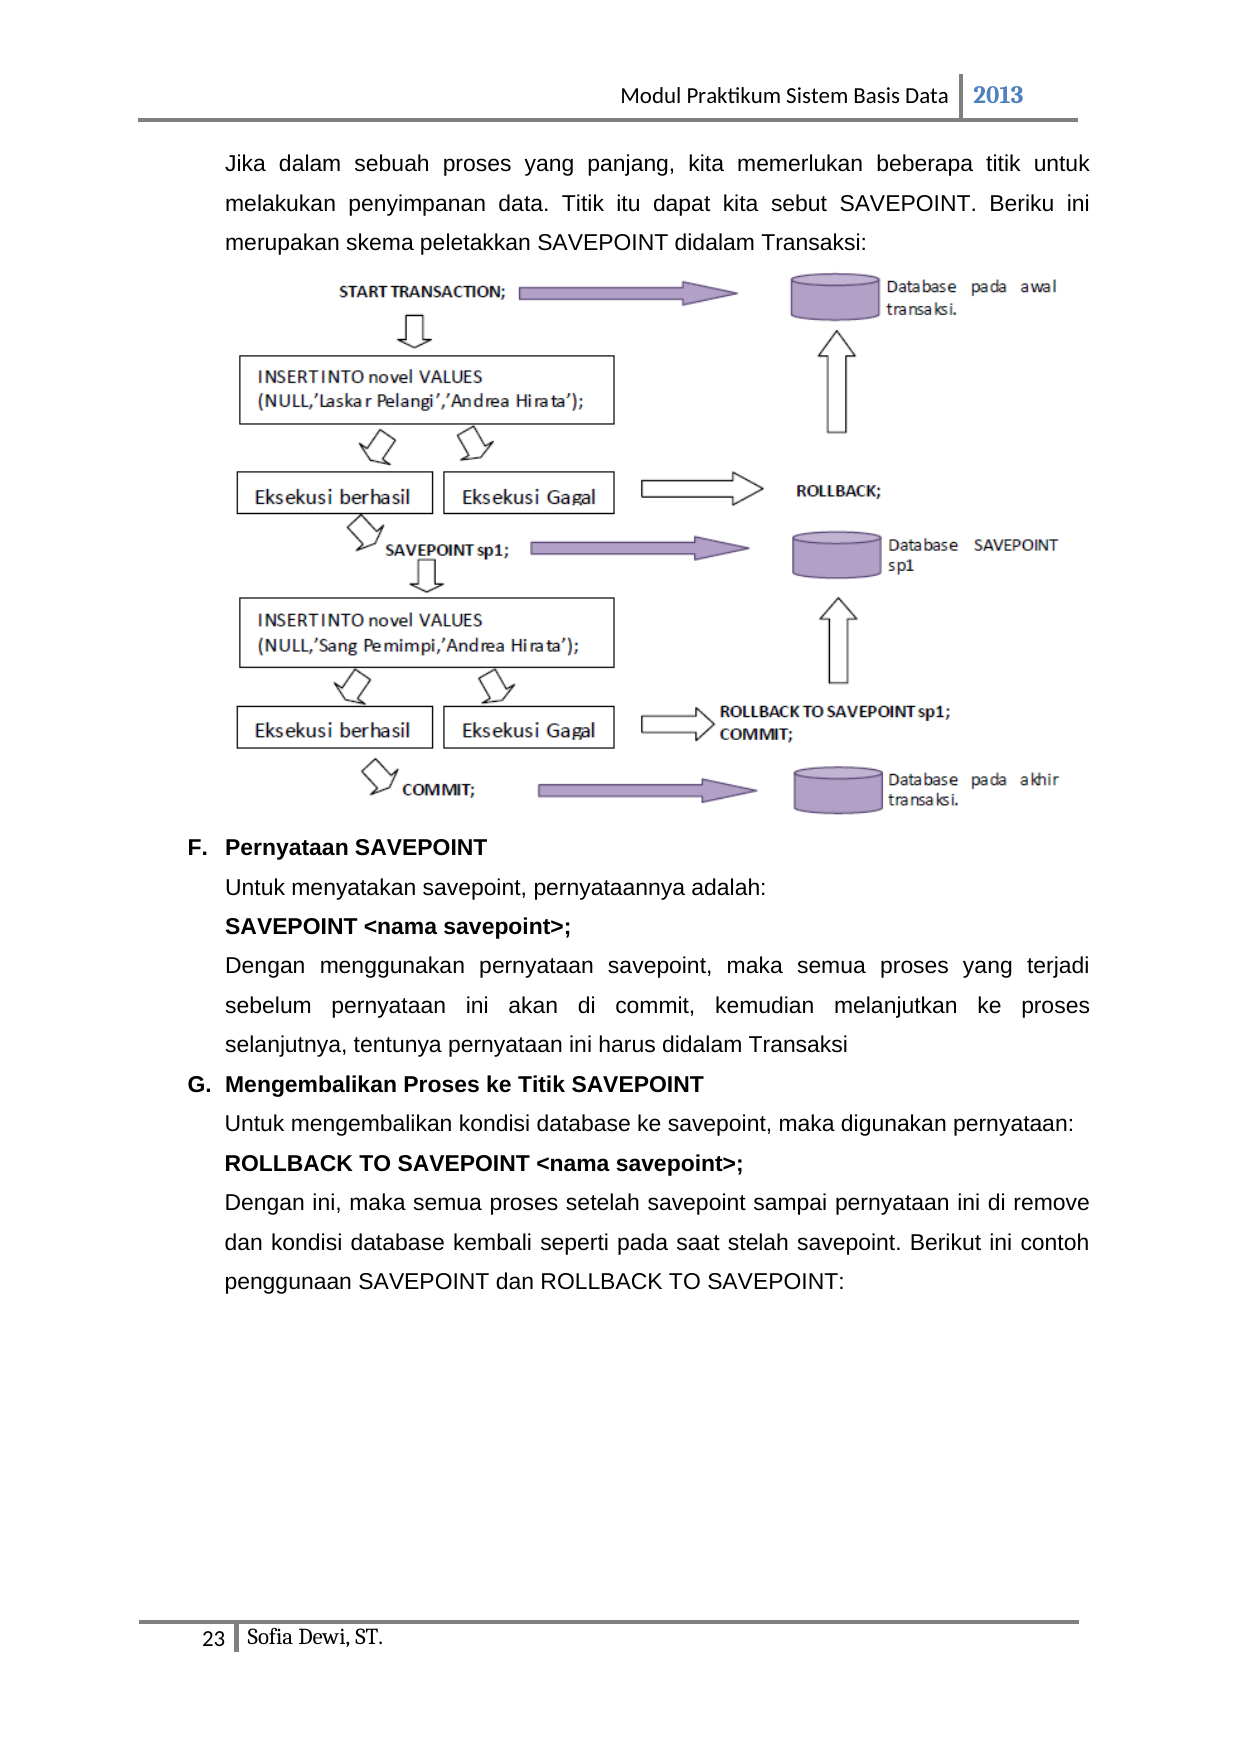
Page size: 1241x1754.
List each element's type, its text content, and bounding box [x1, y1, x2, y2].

list Untuk mengembalikan kondisi database ke savepoint, maka digunakan pernyataan: [224, 1110, 1090, 1137]
list SAVEPOINT <nama savepoint>; [225, 913, 1090, 939]
text ROLLBACK TO SAVEPOINT <nama savepoint>; [150, 1150, 1090, 1176]
list Dengan ini, maka semua proses setelah savepoint sampai pernyataan ini di remove dan kondisi database kembali seperti pada saat stelah savepoint. Berikut ini contoh penggunaan SAVEPOINT dan ROLLBACK TO SAVEPOINT: [224, 1189, 1090, 1294]
list Pernyataan SAVEPOINT [187, 834, 1090, 860]
list Untuk menyatakan savepoint, pernyataannya adalah: [225, 873, 1090, 900]
list Dengan menggunakan pernyataan savepoint, maka semua proses yang terjadi sebelum pernyataan ini akan di commit, kemudian melanjutkan ke proses selanjutnya, tentunya pernyataan ini harus didalam Transaksi [225, 952, 1090, 1058]
picture [225, 268, 1071, 821]
list Jika dalam sebuah proses yang panjang, kita memerlukan beberapa titik untuk melakukan penyimpanan data. Titik itu dapat kita sebut SAVEPOINT. Beriku ini merupakan skema peletakkan SAVEPOINT didalam Transaksi: [225, 150, 1090, 255]
list Mengembalikan Proses ke Titik SAVEPOINT [187, 1071, 1090, 1097]
